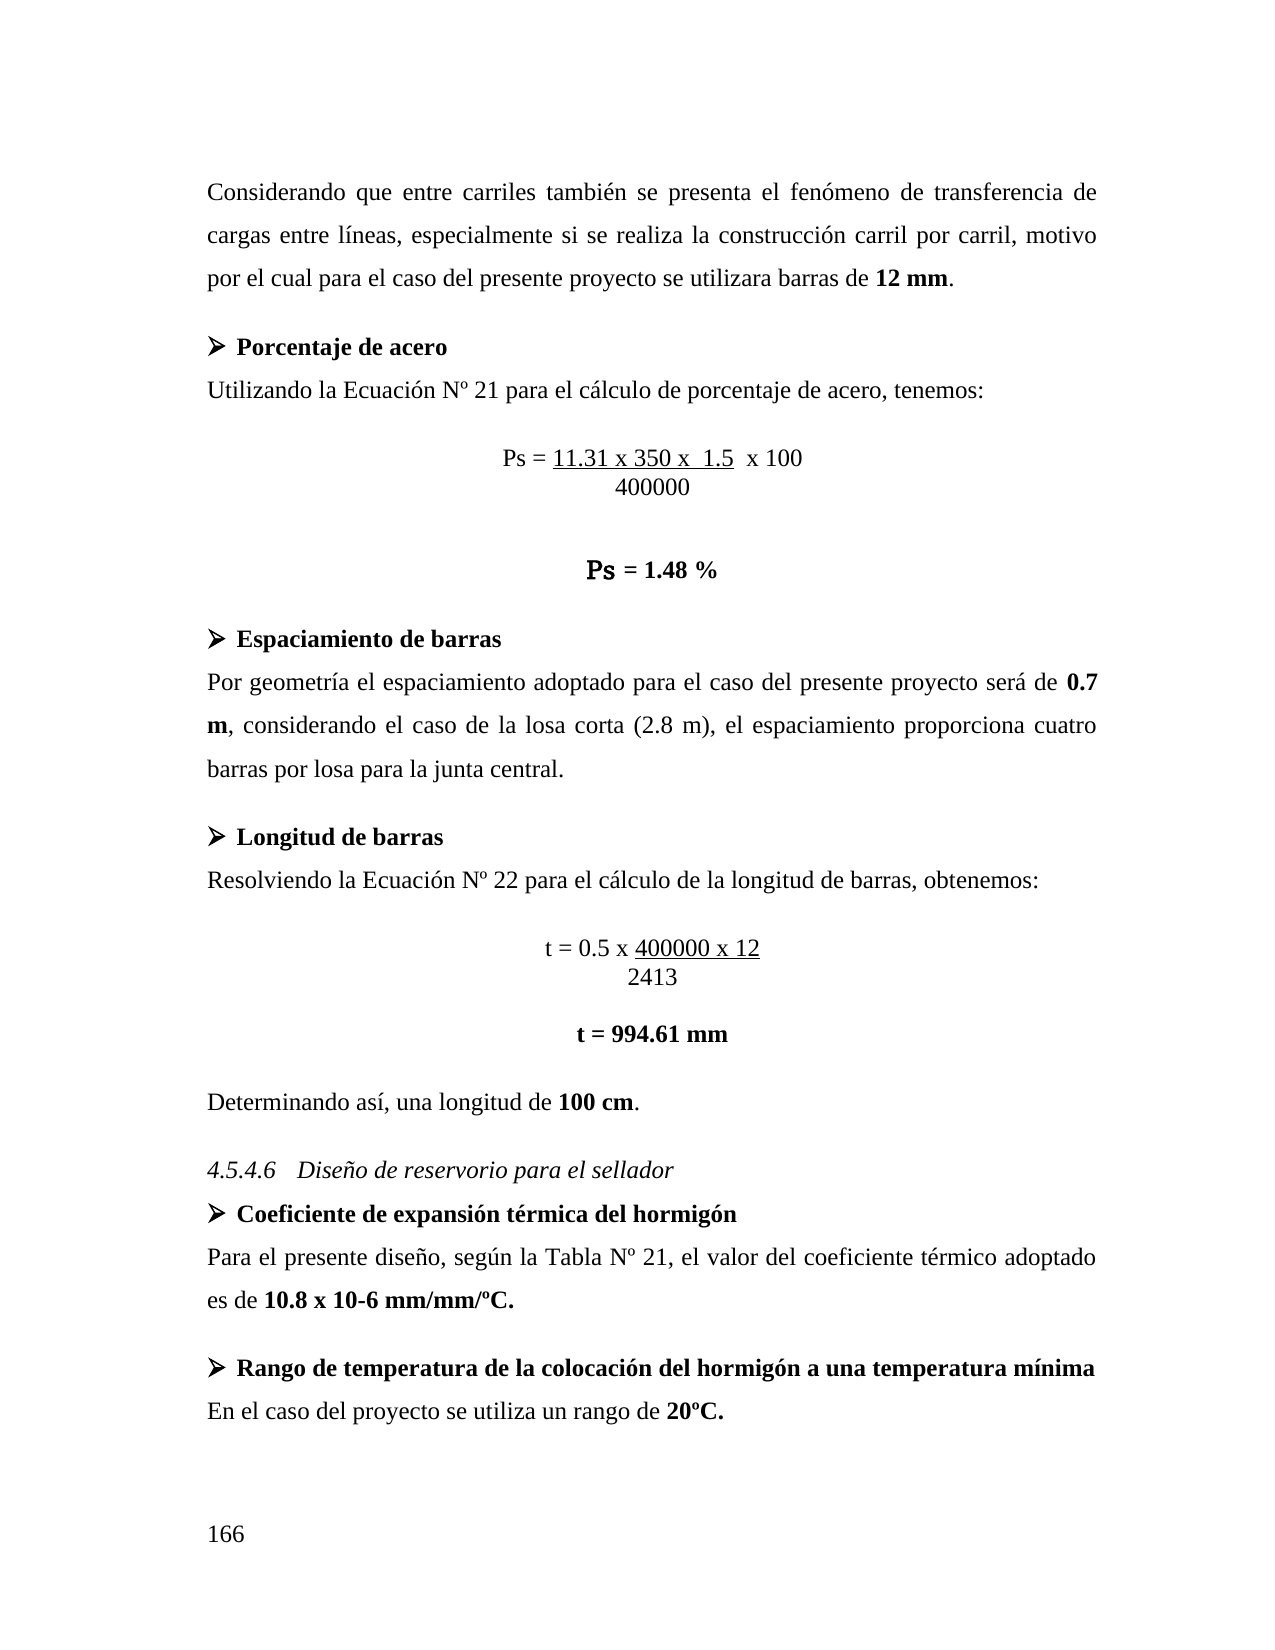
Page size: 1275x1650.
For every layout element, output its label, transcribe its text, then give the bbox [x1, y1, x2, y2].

subtitle Diseño de reservorio para el sellador [207, 1156, 1098, 1184]
list Rango de temperatura de la colocación del hormigón a una temperatura mínima [207, 1353, 1098, 1382]
text Utilizando la Ecuación Nº 21 para el cálculo de porcentaje de acero, tenemos: [207, 375, 1098, 403]
text Por geometría el espaciamiento adoptado para el caso del presente proyecto será de 0.7 m, considerando el caso de la losa corta (2.8 m), el espaciamiento proporciona cuatro barras por losa para la junta central. [207, 667, 1098, 782]
text t = 0.5 x 400000 x 12 [207, 933, 1098, 962]
text En el caso del proyecto se utiliza un rango de 20ºC. [207, 1396, 1098, 1425]
text Ps = 11.31 x 350 x 1.5 x 100 [207, 443, 1098, 472]
list Porcentaje de acero [207, 332, 1098, 360]
text 2413 [207, 962, 1098, 991]
list Longitud de barras [207, 822, 1098, 851]
text Para el presente diseño, según la Tabla Nº 21, el valor del coeficiente térmico adoptado es de 10.8 x 10-6 mm/mm/ºC. [207, 1242, 1098, 1314]
list Espaciamiento de barras [207, 624, 1098, 653]
text 400000 [207, 472, 1098, 500]
list Coeficiente de expansión térmica del hormigón [207, 1199, 1098, 1227]
text Determinando así, una longitud de 100 cm. [207, 1087, 1098, 1116]
text t = 994.61 mm [207, 1019, 1098, 1048]
text Considerando que entre carriles también se presenta el fenómeno de transferencia de cargas entre líneas, especialmente si se realiza la construcción carril por carril, motivo por el cual para el caso del presente proyecto se utilizara barras de 12 mm. [207, 177, 1098, 292]
text Resolviendo la Ecuación Nº 22 para el cálculo de la longitud de barras, obtenemos: [207, 865, 1098, 894]
text Ps = 1.48 % [207, 554, 1098, 584]
